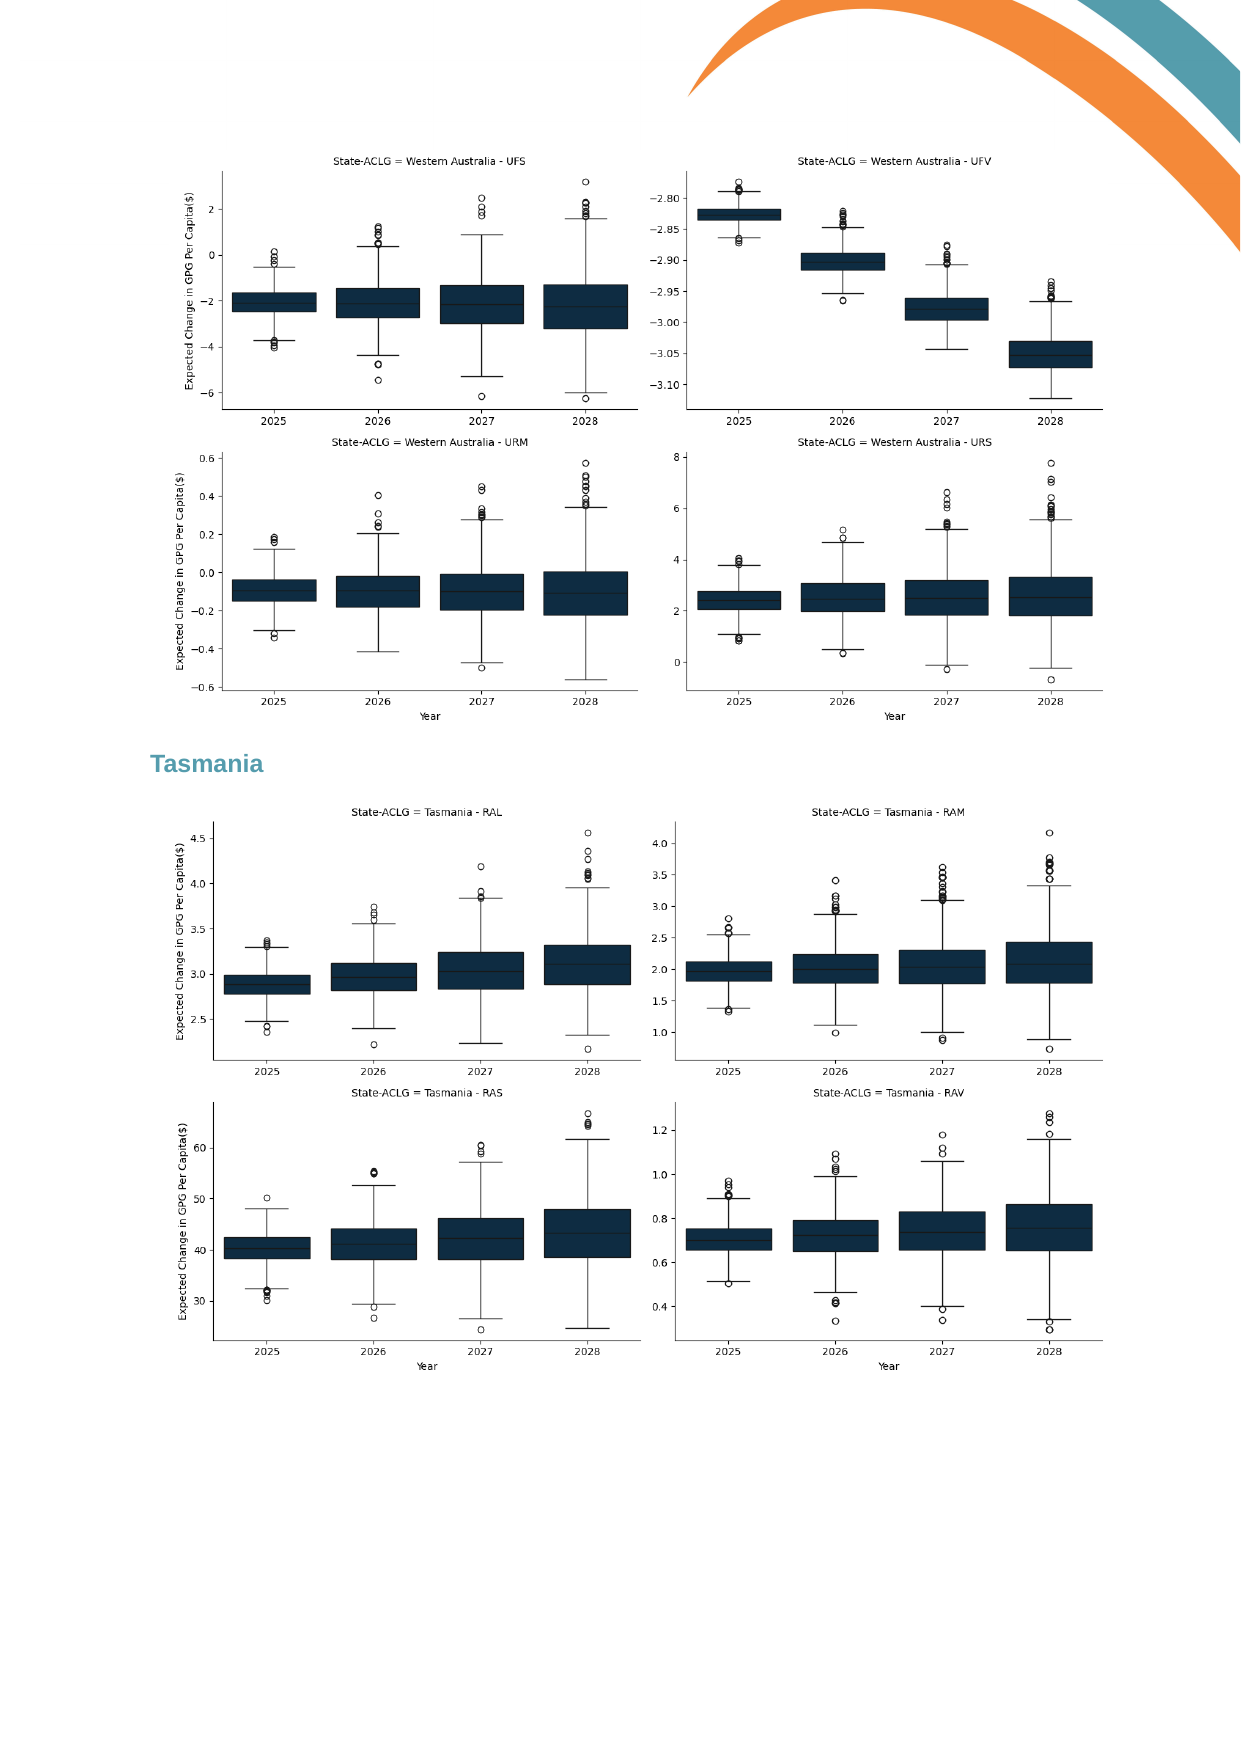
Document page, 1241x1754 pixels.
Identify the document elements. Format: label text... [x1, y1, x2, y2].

picture [168, 800, 1109, 1379]
subtitle Tasmania [150, 749, 1090, 778]
picture [19, 0, 1241, 729]
